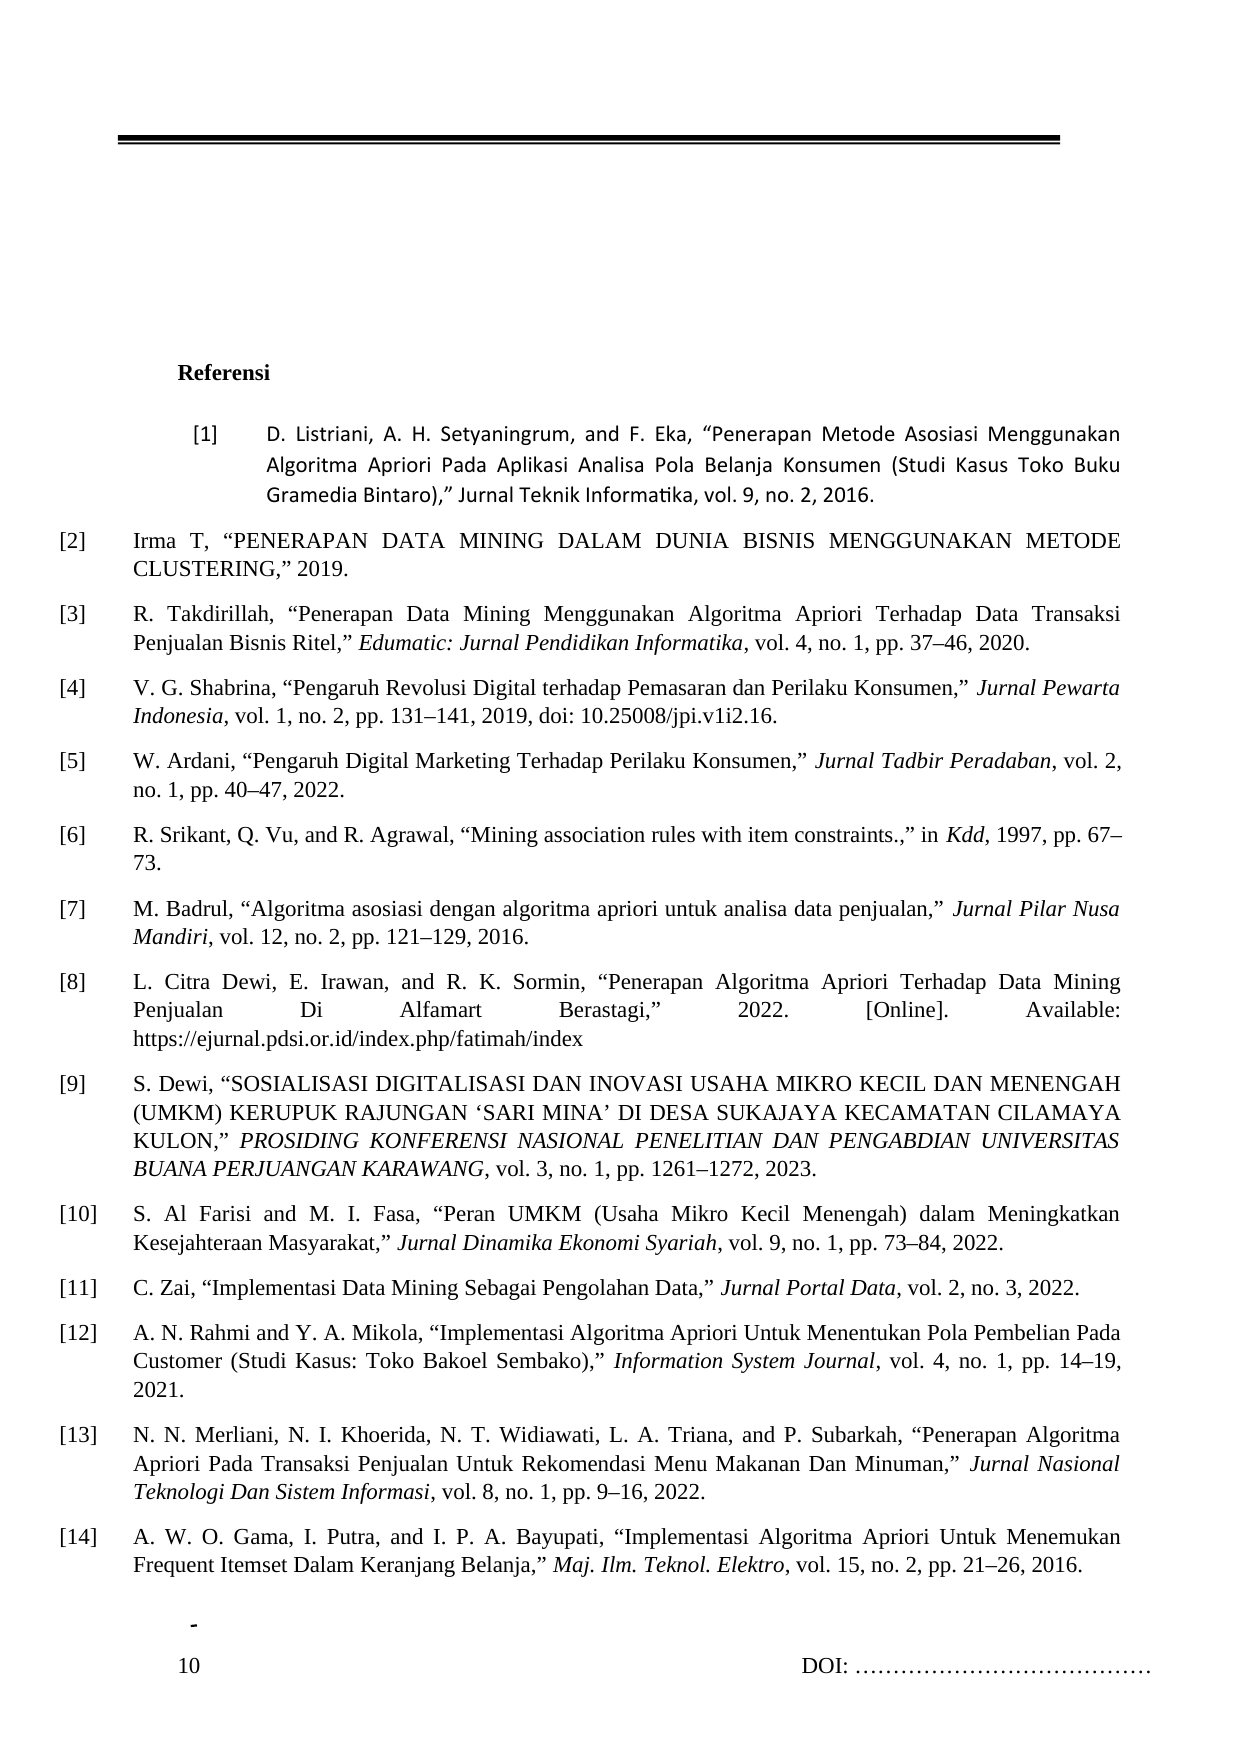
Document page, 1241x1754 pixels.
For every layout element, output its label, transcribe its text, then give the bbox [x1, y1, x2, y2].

text Referensi [177, 359, 1122, 386]
